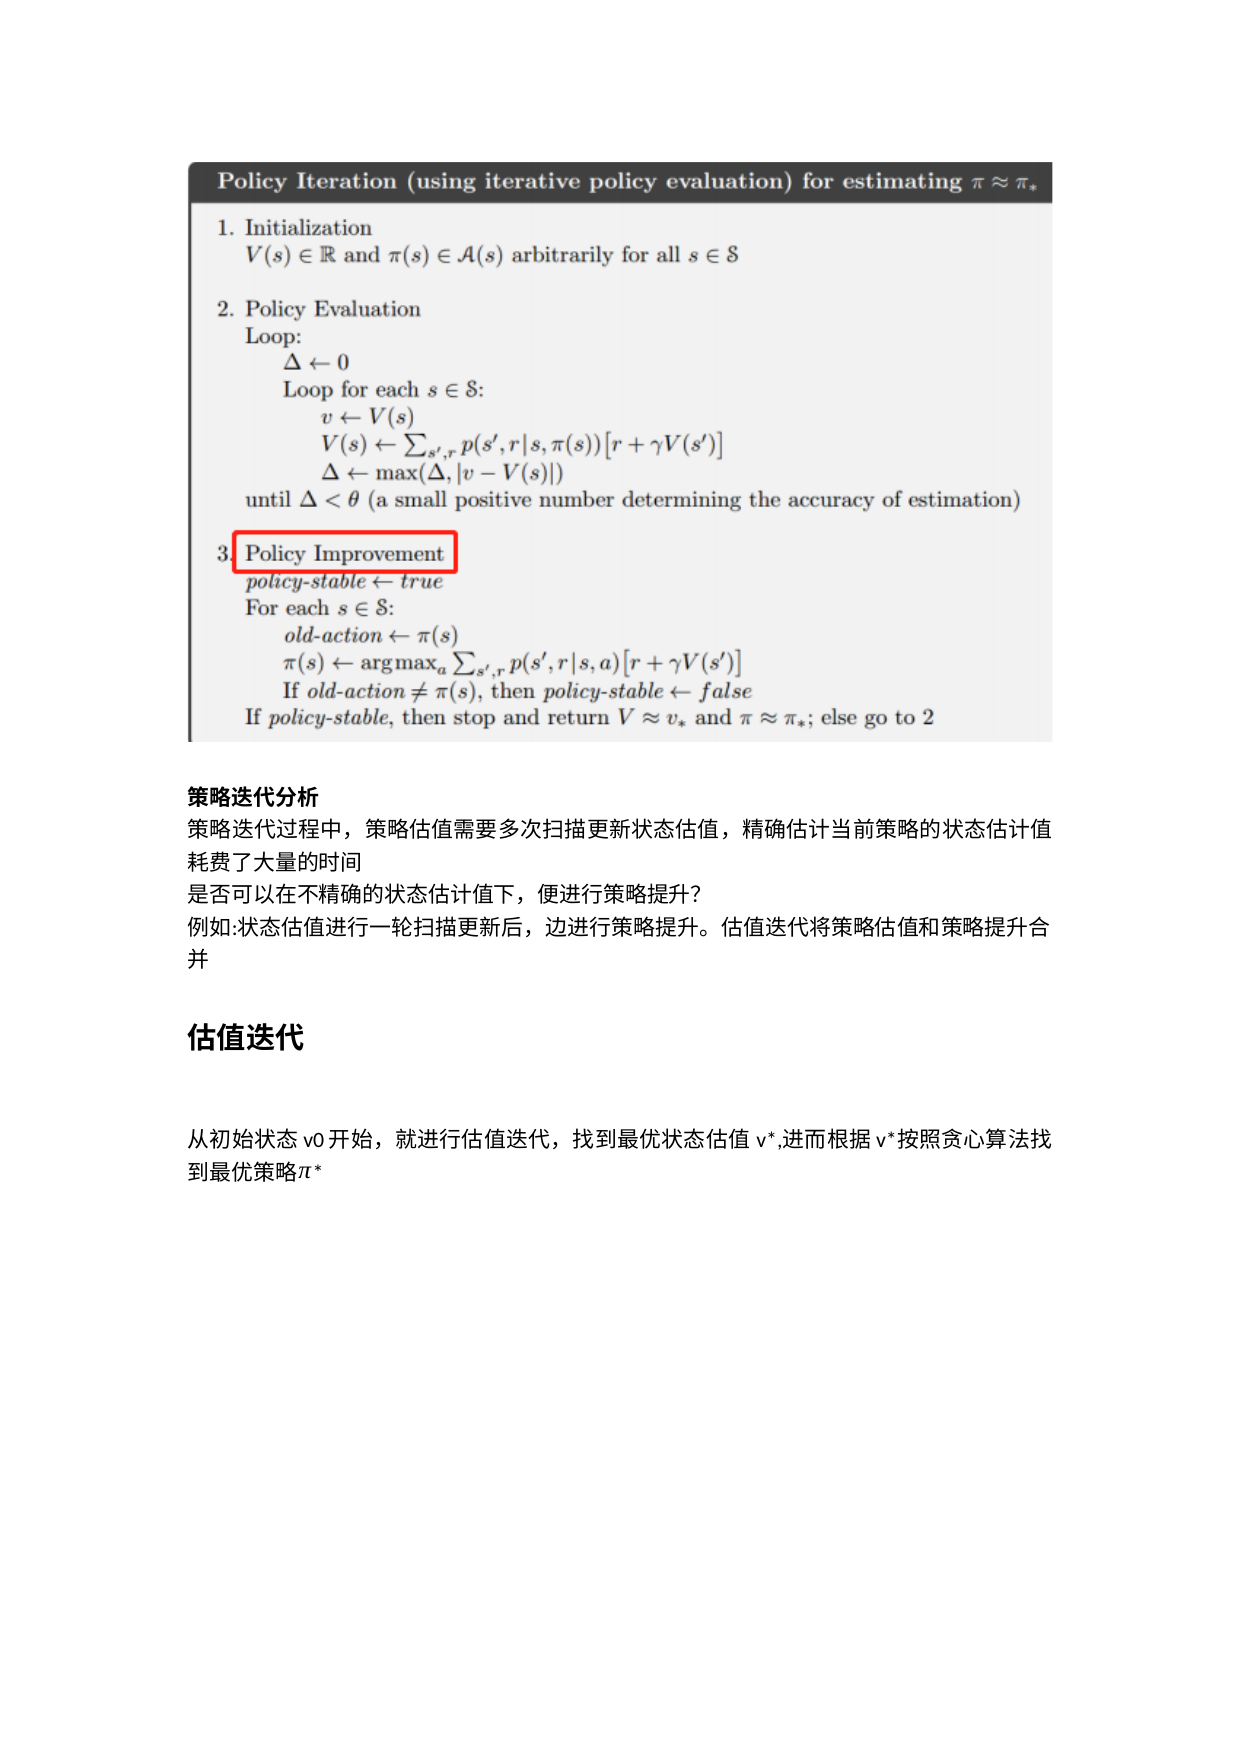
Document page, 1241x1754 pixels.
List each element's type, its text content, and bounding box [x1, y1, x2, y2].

text 从初始状态v0开始，就进行估值迭代，找到最优状态估值v*,进而根据v*按照贪心算法找到最优策略* [187, 1122, 1053, 1187]
text 是否可以在不精确的状态估计值下，便进行策略提升？ [187, 877, 1053, 909]
text 策略迭代过程中，策略估值需要多次扫描更新状态估值，精确估计当前策略的状态估计值，耗费了大量的时间 [187, 812, 1053, 877]
text 例如:状态估值进行一轮扫描更新后，边进行策略提升。估值迭代将策略估值和策略提升合并 [187, 909, 1053, 974]
subtitle 估值迭代 [187, 1004, 1053, 1069]
picture [187, 162, 1053, 742]
text 策略迭代分析 [187, 779, 1053, 812]
